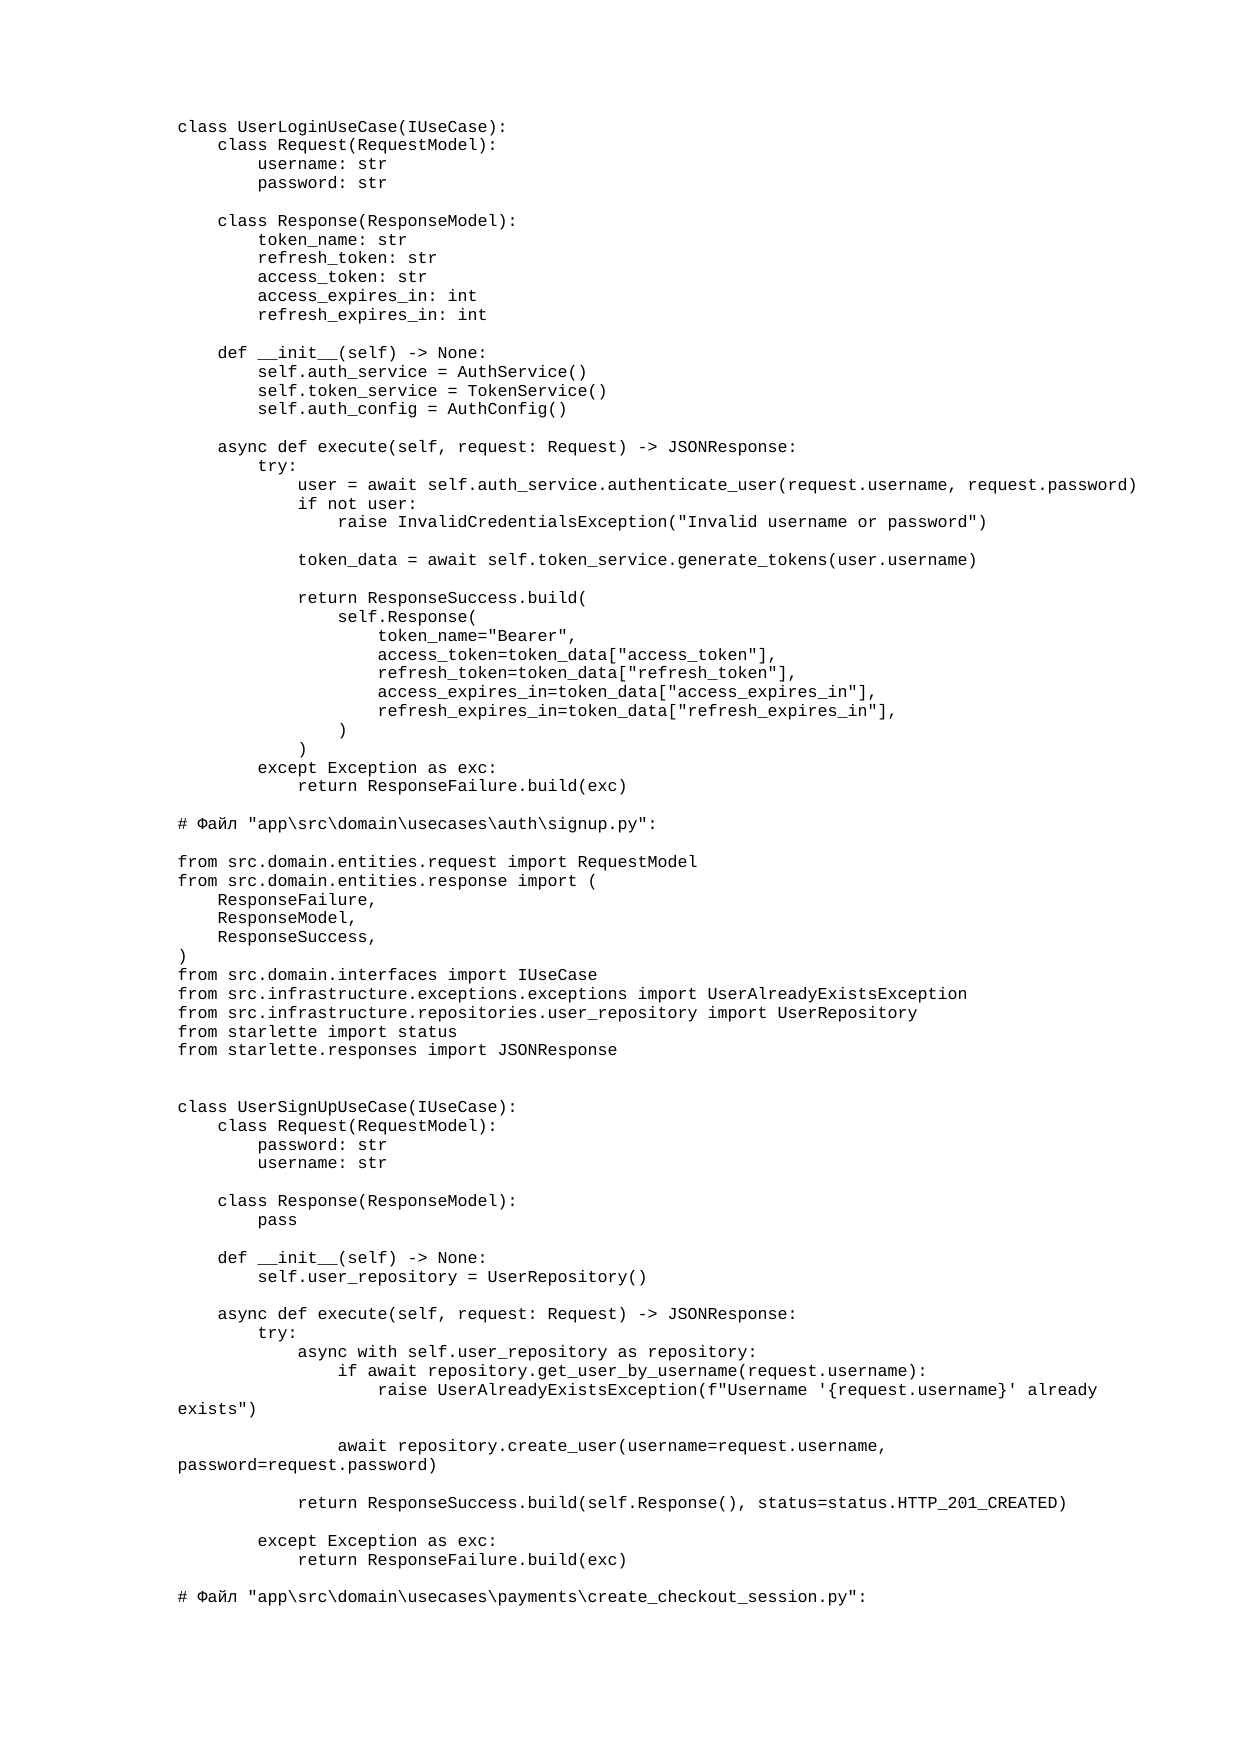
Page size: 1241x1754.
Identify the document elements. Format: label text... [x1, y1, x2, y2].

text from src.domain.entities.request import RequestModel [177, 853, 1152, 872]
text from src.domain.interfaces import IUseCase [177, 967, 1152, 985]
text ResponseFailure, [177, 891, 1152, 910]
text async with self.user_repository as repository: [177, 1344, 1152, 1362]
text def __init__(self) -> None: [177, 1249, 1152, 1268]
text ) [177, 740, 1152, 759]
text username: str [177, 1155, 1152, 1174]
text user = await self.auth_service.authenticate_user(request.username, request.password) [177, 476, 1152, 495]
text if not user: [177, 495, 1152, 514]
text await repository.create_user(username=request.username, password=request.password) [177, 1438, 1152, 1476]
text # Файл "app\src\domain\usecases\auth\signup.py": [177, 816, 1152, 834]
text refresh_token: str [177, 250, 1152, 269]
text refresh_expires_in=token_data["refresh_expires_in"], [177, 703, 1152, 721]
text except Exception as exc: [177, 759, 1152, 778]
text class Response(ResponseModel): [177, 1193, 1152, 1212]
text return ResponseFailure.build(exc) [177, 778, 1152, 797]
text refresh_token=token_data["refresh_token"], [177, 665, 1152, 684]
text async def execute(self, request: Request) -> JSONResponse: [177, 1306, 1152, 1325]
text ) [177, 721, 1152, 740]
text except Exception as exc: [177, 1532, 1152, 1551]
text self.auth_service = AuthService() [177, 363, 1152, 382]
text ResponseSuccess, [177, 929, 1152, 948]
text token_name: str [177, 231, 1152, 250]
text class UserLoginUseCase(IUseCase): [177, 118, 1152, 137]
text access_token: str [177, 269, 1152, 288]
text access_expires_in=token_data["access_expires_in"], [177, 684, 1152, 703]
text class Response(ResponseModel): [177, 212, 1152, 231]
text def __init__(self) -> None: [177, 344, 1152, 363]
text self.auth_config = AuthConfig() [177, 401, 1152, 420]
text refresh_expires_in: int [177, 307, 1152, 326]
text ResponseModel, [177, 910, 1152, 929]
text return ResponseSuccess.build( [177, 589, 1152, 608]
text from starlette import status [177, 1023, 1152, 1042]
text class Request(RequestModel): [177, 1117, 1152, 1136]
text async def execute(self, request: Request) -> JSONResponse: [177, 439, 1152, 457]
text token_data = await self.token_service.generate_tokens(user.username) [177, 552, 1152, 571]
text pass [177, 1212, 1152, 1231]
text class Request(RequestModel): [177, 137, 1152, 156]
text # Файл "app\src\domain\usecases\payments\create_checkout_session.py": [177, 1589, 1152, 1608]
text ) [177, 948, 1152, 967]
text raise UserAlreadyExistsException(f"Username '{request.username}' already exists") [177, 1381, 1152, 1419]
text access_expires_in: int [177, 288, 1152, 307]
text token_name="Bearer", [177, 627, 1152, 646]
text self.Response( [177, 608, 1152, 627]
text return ResponseFailure.build(exc) [177, 1551, 1152, 1570]
text username: str [177, 156, 1152, 175]
text from src.infrastructure.exceptions.exceptions import UserAlreadyExistsException [177, 985, 1152, 1004]
text password: str [177, 175, 1152, 193]
text raise InvalidCredentialsException("Invalid username or password") [177, 514, 1152, 533]
text try: [177, 457, 1152, 476]
text class UserSignUpUseCase(IUseCase): [177, 1098, 1152, 1117]
text try: [177, 1325, 1152, 1344]
text from src.infrastructure.repositories.user_repository import UserRepository [177, 1004, 1152, 1023]
text if await repository.get_user_by_username(request.username): [177, 1362, 1152, 1381]
text self.token_service = TokenService() [177, 382, 1152, 401]
text from starlette.responses import JSONResponse [177, 1042, 1152, 1061]
text access_token=token_data["access_token"], [177, 646, 1152, 665]
text self.user_repository = UserRepository() [177, 1268, 1152, 1287]
text from src.domain.entities.response import ( [177, 872, 1152, 891]
text password: str [177, 1136, 1152, 1155]
text return ResponseSuccess.build(self.Response(), status=status.HTTP_201_CREATED) [177, 1494, 1152, 1513]
